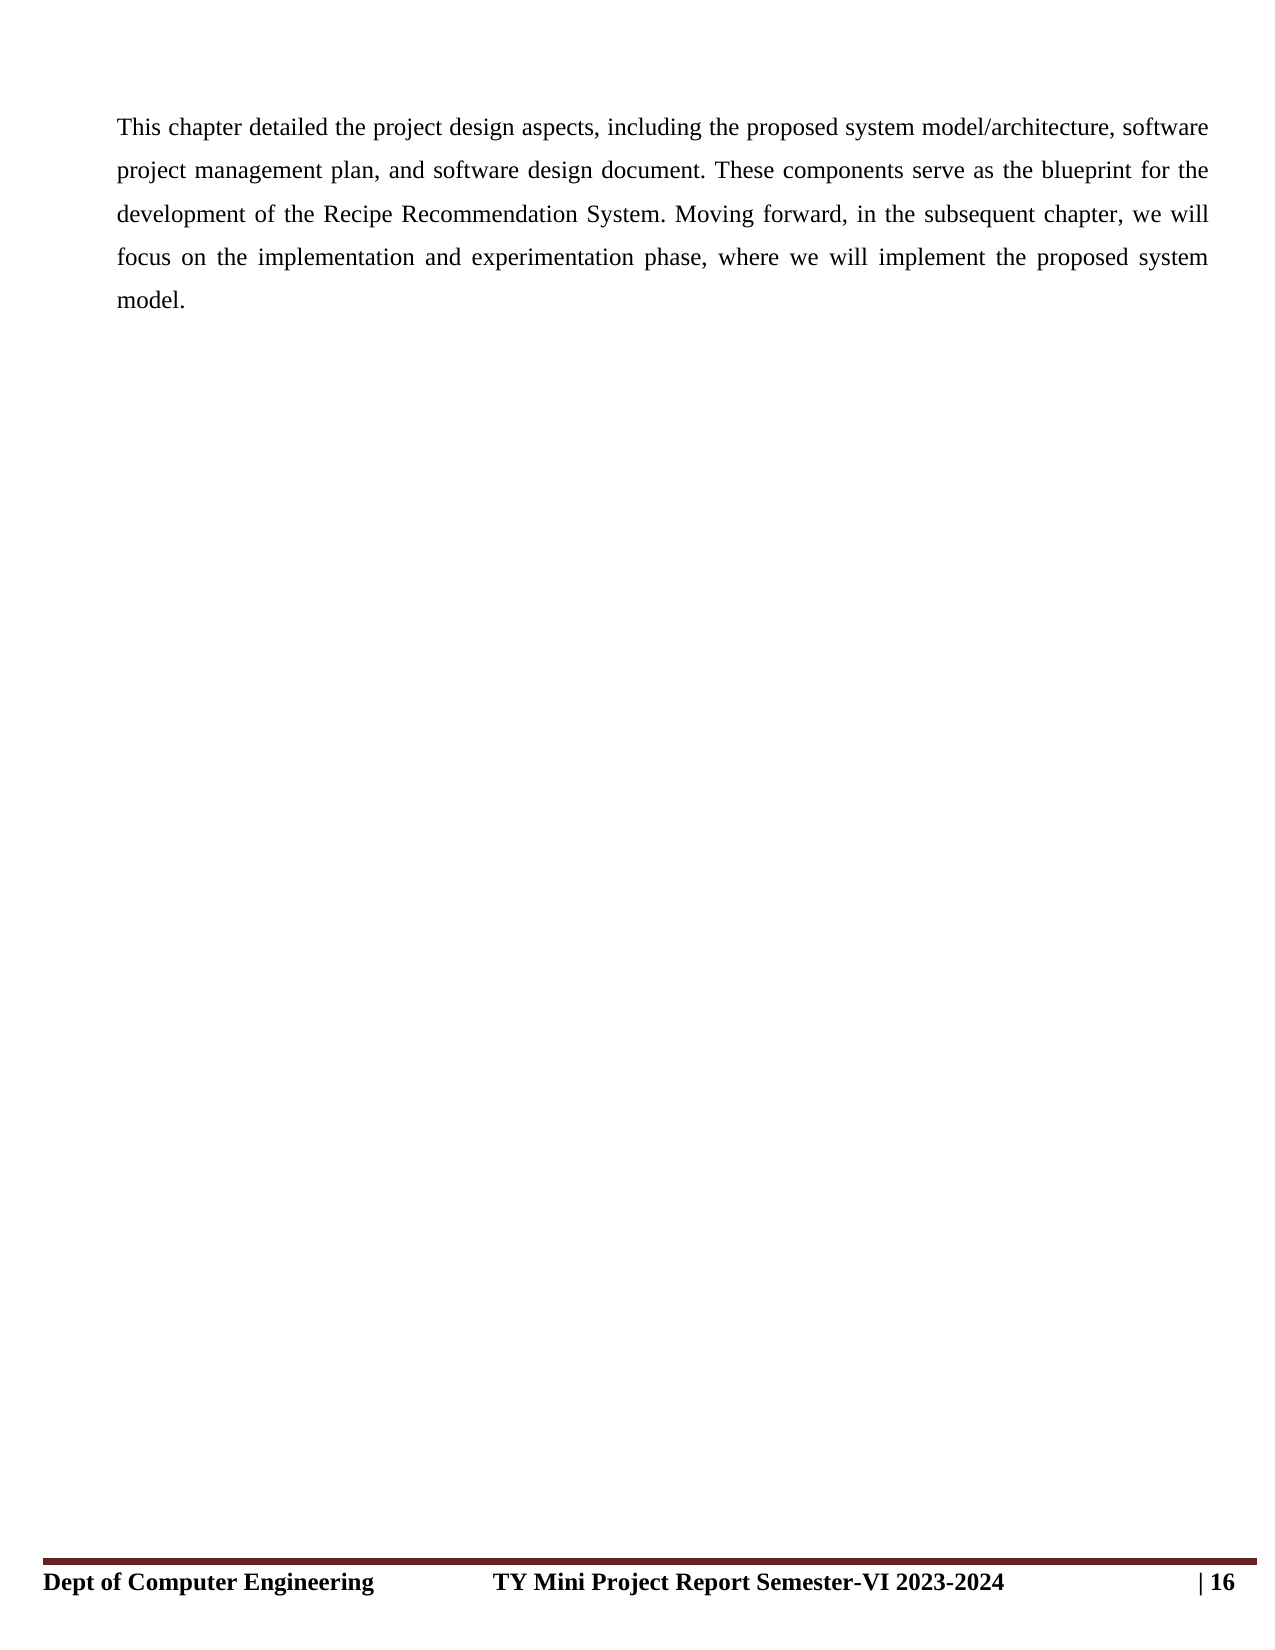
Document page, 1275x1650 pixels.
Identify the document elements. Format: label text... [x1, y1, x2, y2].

text This chapter detailed the project design aspects, including the proposed system model/architecture, software project management plan, and software design document. These components serve as the blueprint for the development of the Recipe Recommendation System. Moving forward, in the subsequent chapter, we will focus on the implementation and experimentation phase, where we will implement the proposed system model. [117, 112, 1210, 314]
